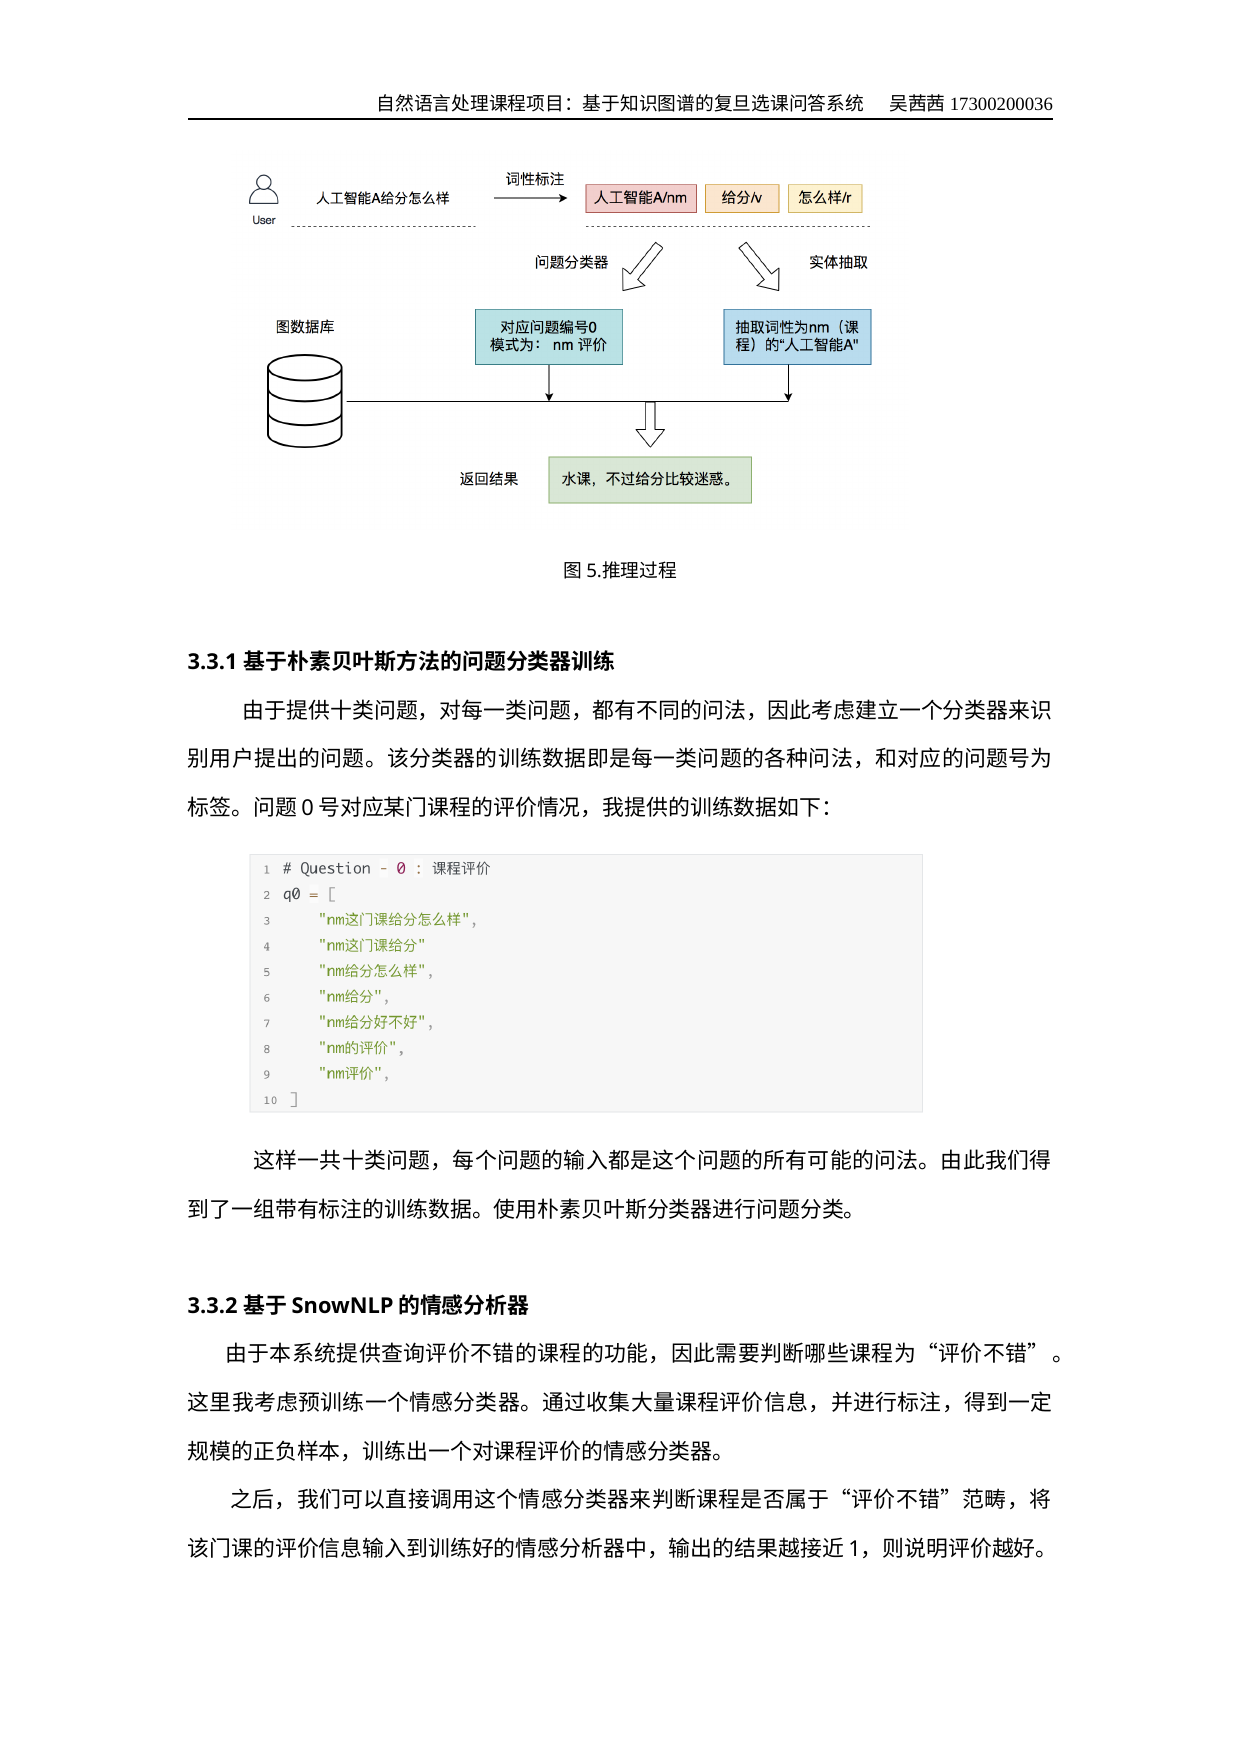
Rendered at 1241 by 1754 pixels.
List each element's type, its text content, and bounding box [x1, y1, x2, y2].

picture [231, 150, 910, 530]
text 这样一共十类问题，每个问题的输入都是这个问题的所有可能的问法。由此我们得到了一组带有标注的训练数据。使用朴素贝叶斯分类器进行问题分类。 [187, 1143, 1053, 1224]
text 由于提供十类问题，对每一类问题，都有不同的问法，因此考虑建立一个分类器来识别用户提出的问题。该分类器的训练数据即是每一类问题的各种问法，和对应的问题号为标签。问题0号对应某门课程的评价情况，我提供的训练数据如下： [187, 692, 1053, 822]
text 之后，我们可以直接调用这个情感分类器来判断课程是否属于“评价不错”范畴，将该门课的评价信息输入到训练好的情感分析器中，输出的结果越接近1，则说明评价越好。 [187, 1482, 1053, 1563]
text 图5.推理过程 [187, 553, 1053, 585]
text 3.3.2 基于SnowNLP的情感分析器 [187, 1288, 1053, 1320]
text 3.3.1 基于朴素贝叶斯方法的问题分类器训练 [187, 644, 1053, 676]
text 由于本系统提供查询评价不错的课程的功能，因此需要判断哪些课程为“评价不错”。这里我考虑预训练一个情感分类器。通过收集大量课程评价信息，并进行标注，得到一定规模的正负样本，训练出一个对课程评价的情感分类器。 [187, 1336, 1053, 1466]
picture [231, 838, 939, 1128]
